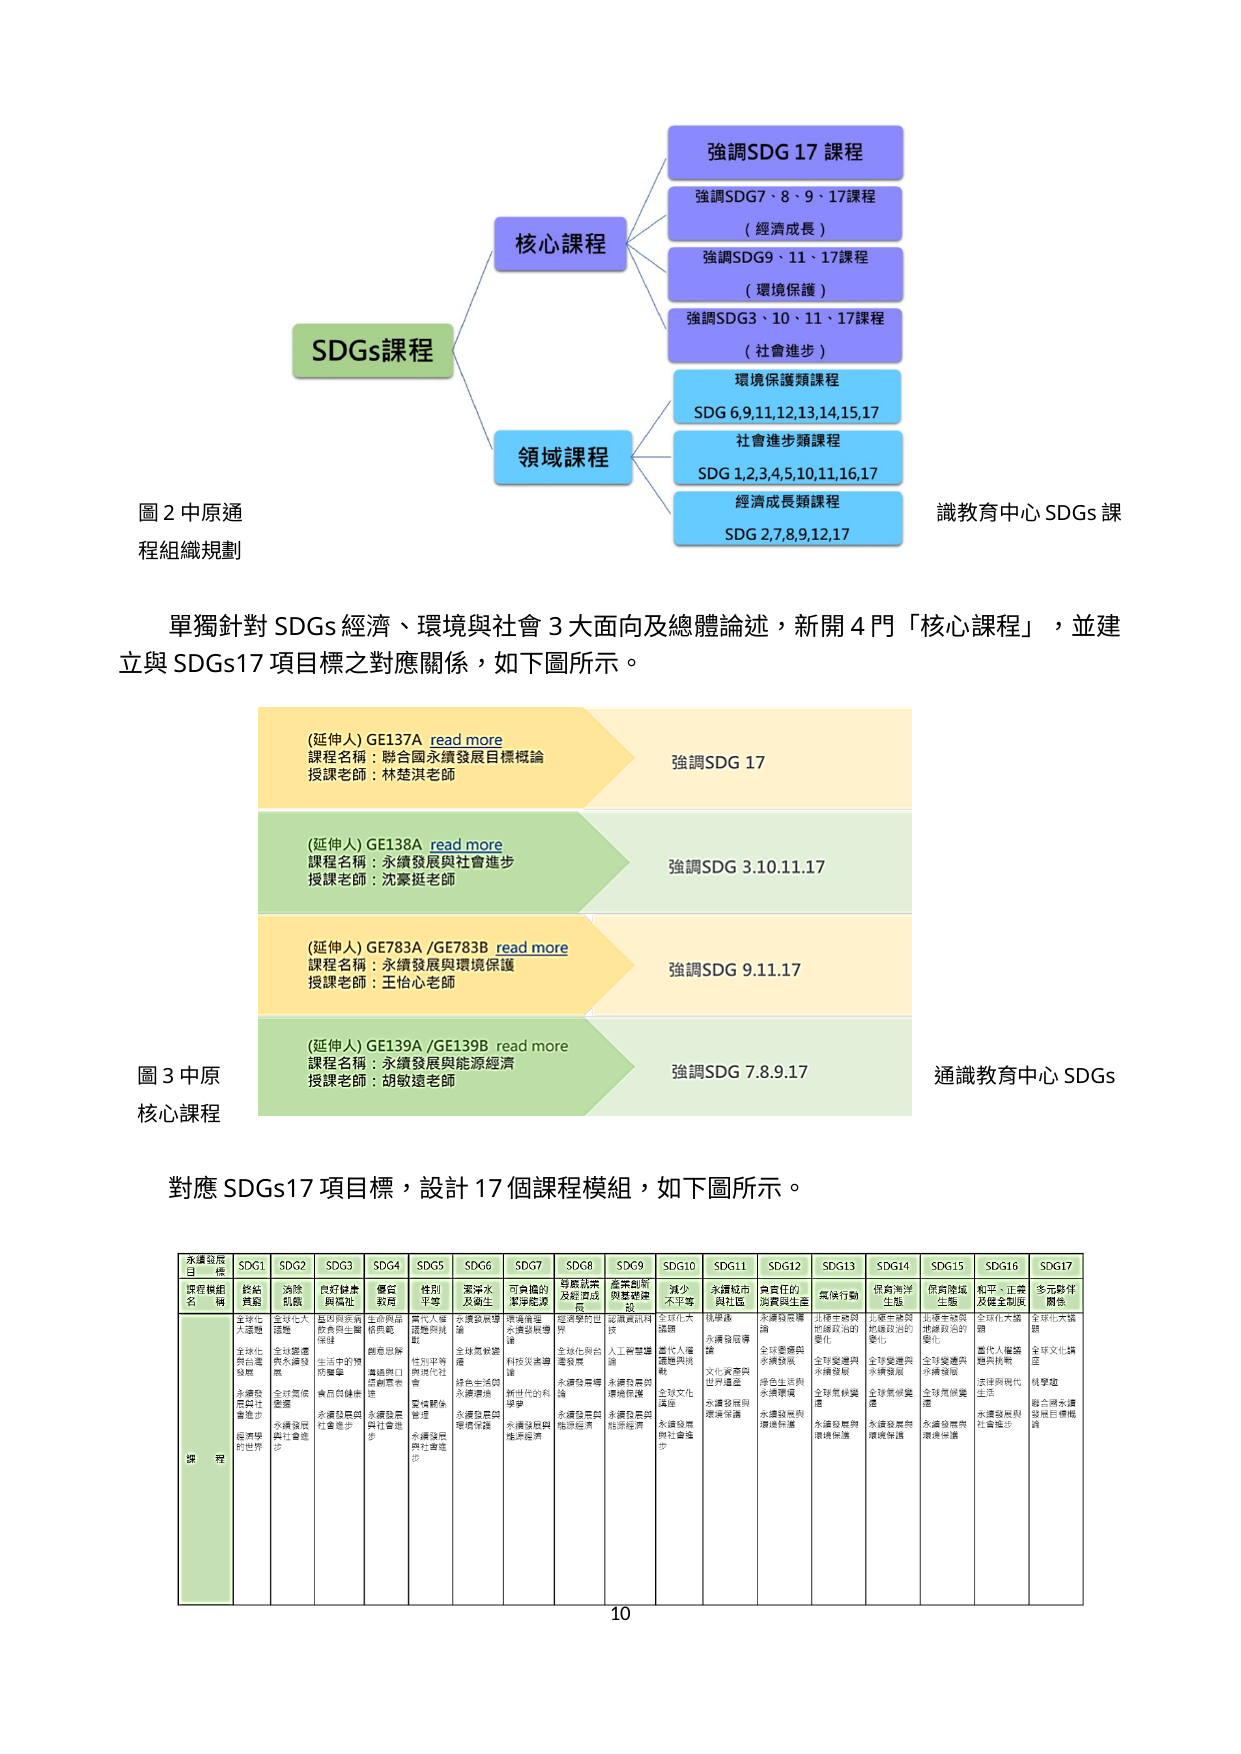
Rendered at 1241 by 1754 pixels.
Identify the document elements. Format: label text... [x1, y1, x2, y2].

picture [177, 1250, 1084, 1606]
text 圖3 中原通識教育中心SDGs核心課程 [118, 1056, 1122, 1131]
text 對應SDGs17項目標，設計17個課程模組，如下圖所示。 [118, 1168, 1122, 1206]
picture [279, 118, 917, 556]
text 圖2 中原通識教育中心SDGs課程組織規劃 [118, 493, 1122, 568]
text 單獨針對SDGs經濟、環境與社會3大面向及總體論述，新開4門「核心課程」，並建立與SDGs17項目標之對應關係，如下圖所示。 [118, 606, 1122, 681]
picture [258, 707, 912, 1116]
